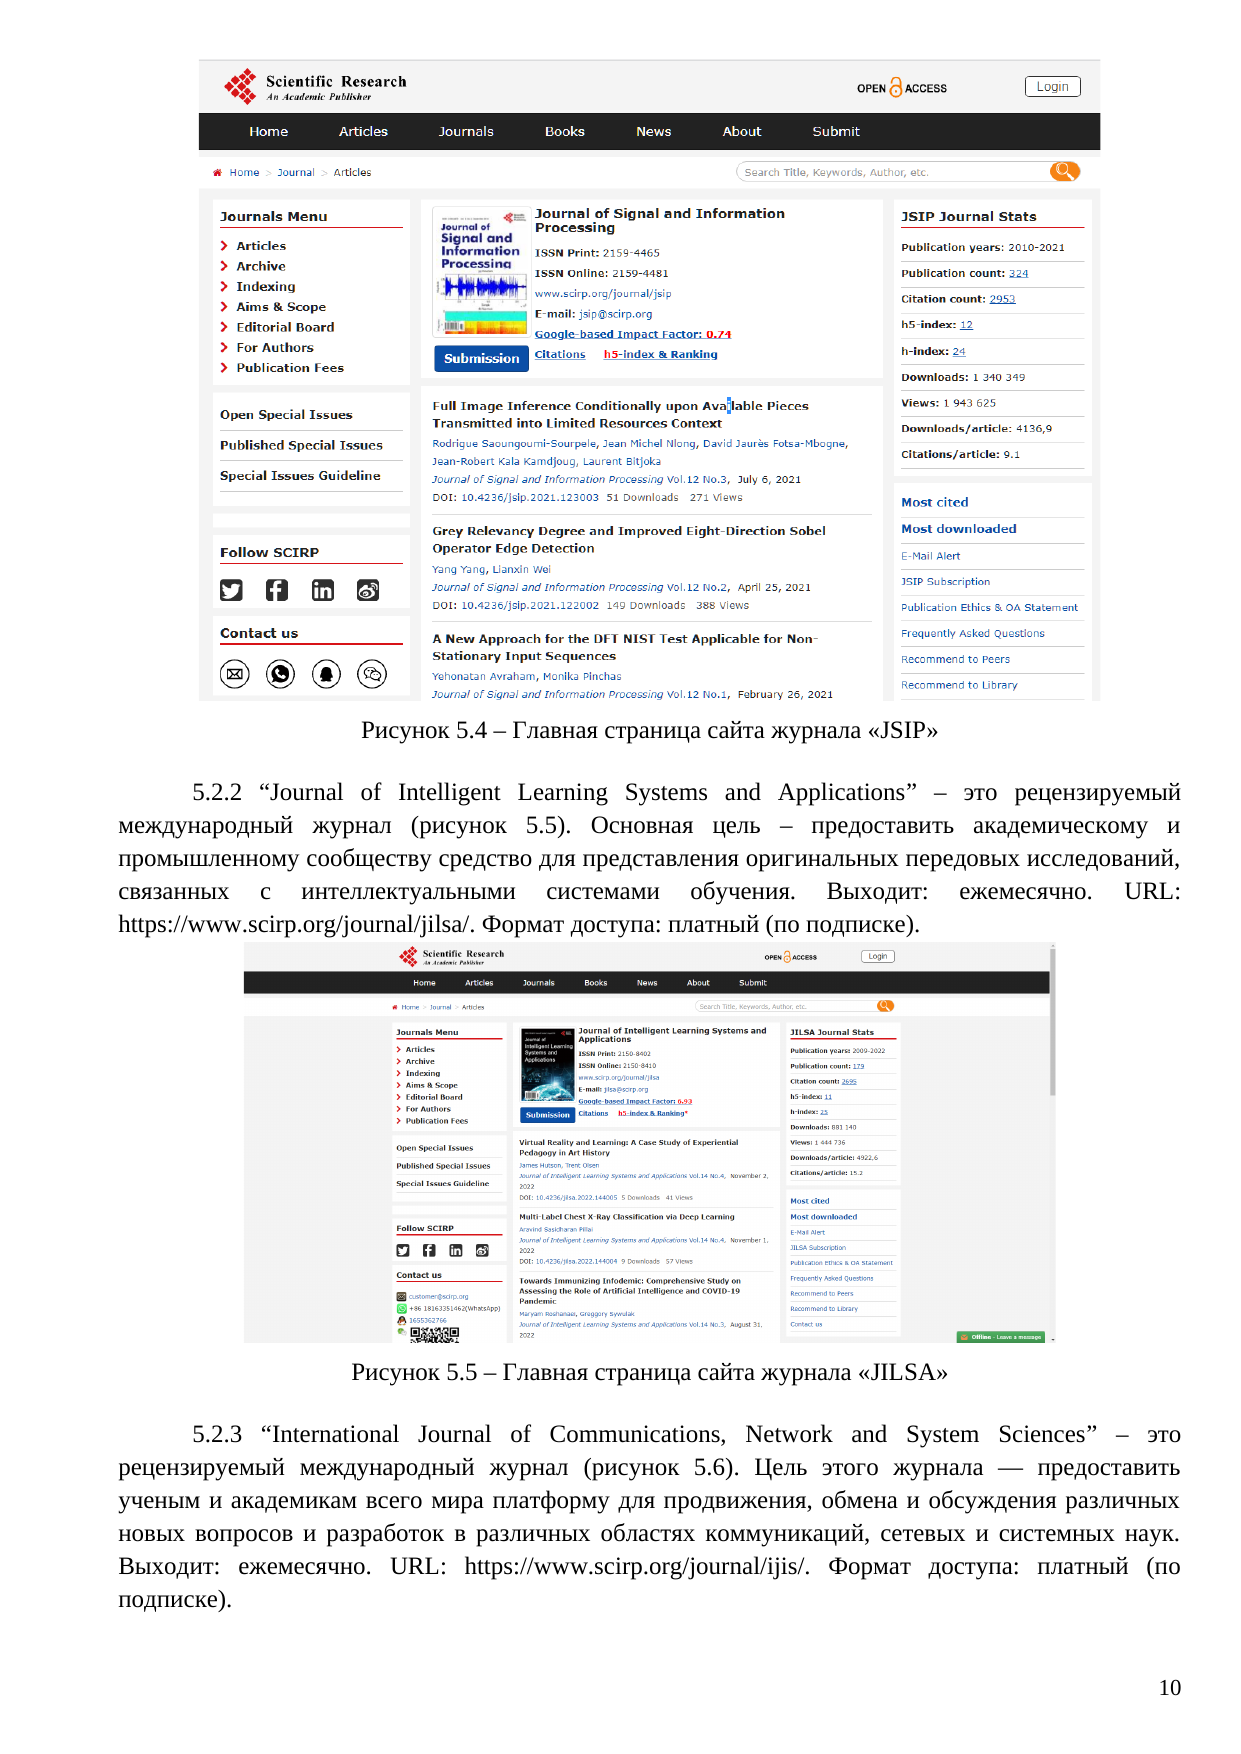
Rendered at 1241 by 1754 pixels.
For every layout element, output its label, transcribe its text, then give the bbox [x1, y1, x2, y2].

list 5.2.3 “International Journal of Communications, Network and System Sciences” – это рецензируемый международный журнал (рисунок 5.6). Цель этого журнала — предоставить ученым и академикам всего мира платформу для продвижения, обмена и обсуждения различных новых вопросов и разработок в различных областях коммуникаций, сетевых и системных наук. Выходит: ежемесячно. URL: https://www.scirp.org/journal/ijis/. Формат доступа: платный (по подписке). [118, 1419, 1181, 1613]
picture [243, 942, 1056, 1343]
list 5.2.2 “Journal of Intelligent Learning Systems and Applications” – это рецензируемый международный журнал (рисунок 5.5). Основная цель – предоставить академическому и промышленному сообществу средство для представления оригинальных передовых исследований, связанных с интеллектуальными системами обучения. Выходит: ежемесячно. URL: https://www.scirp.org/journal/jilsa/. Формат доступа: платный (по подписке). [118, 777, 1181, 938]
text Рисунок 5.4 – Главная страница сайта журнала «JSIP» [118, 715, 1181, 744]
picture [198, 59, 1101, 701]
text Рисунок 5.5 – Главная страница сайта журнала «JILSA» [118, 1357, 1181, 1386]
